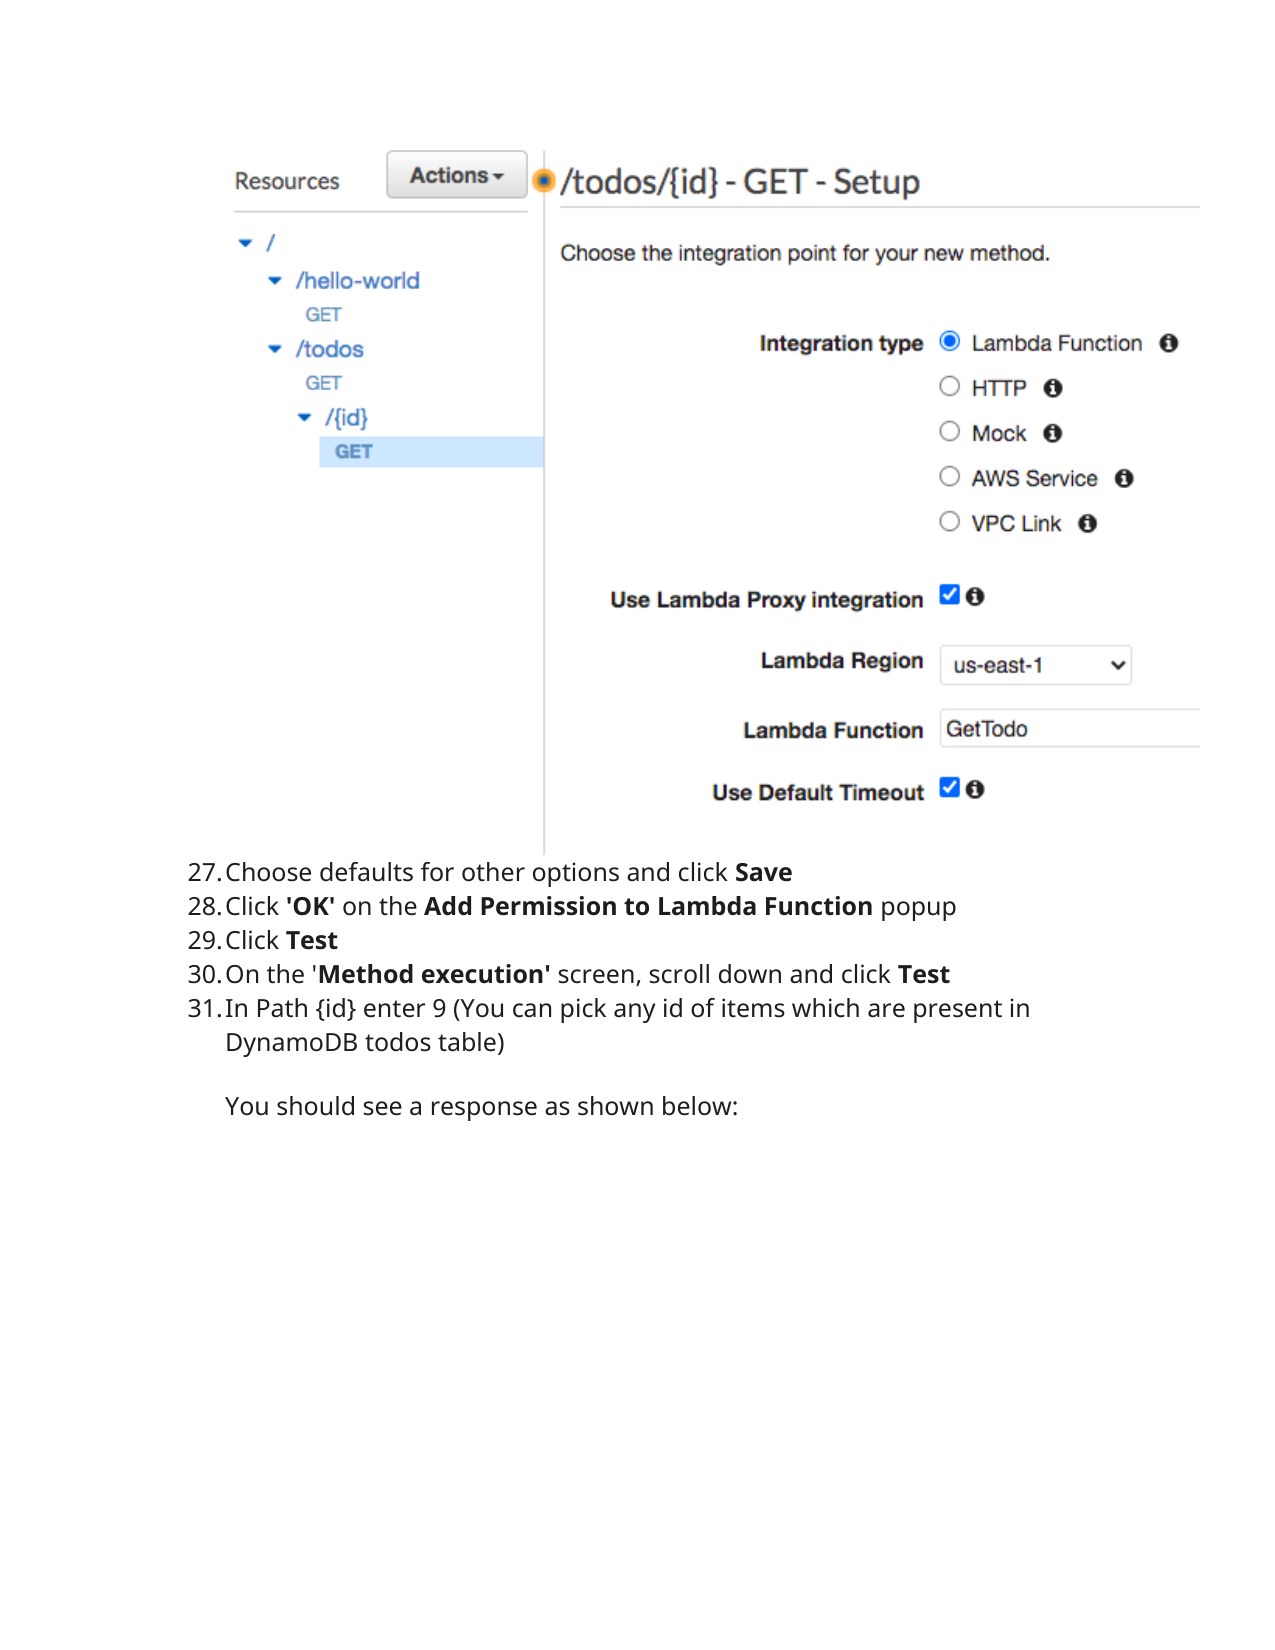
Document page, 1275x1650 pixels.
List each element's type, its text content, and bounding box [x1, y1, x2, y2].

list Click 'OK' on the Add Permission to Lambda Function popup [187, 889, 1125, 923]
picture [225, 150, 1200, 855]
list Click Test [187, 923, 1125, 957]
text You should see a response as shown below: [225, 1088, 1125, 1122]
list In Path {id} enter 9 (You can pick any id of items which are present in DynamoDB todos table) [187, 991, 1125, 1059]
list Choose defaults for other options and click Save [187, 854, 1125, 889]
list On the 'Method execution' screen, scroll down and click Test [187, 957, 1125, 991]
